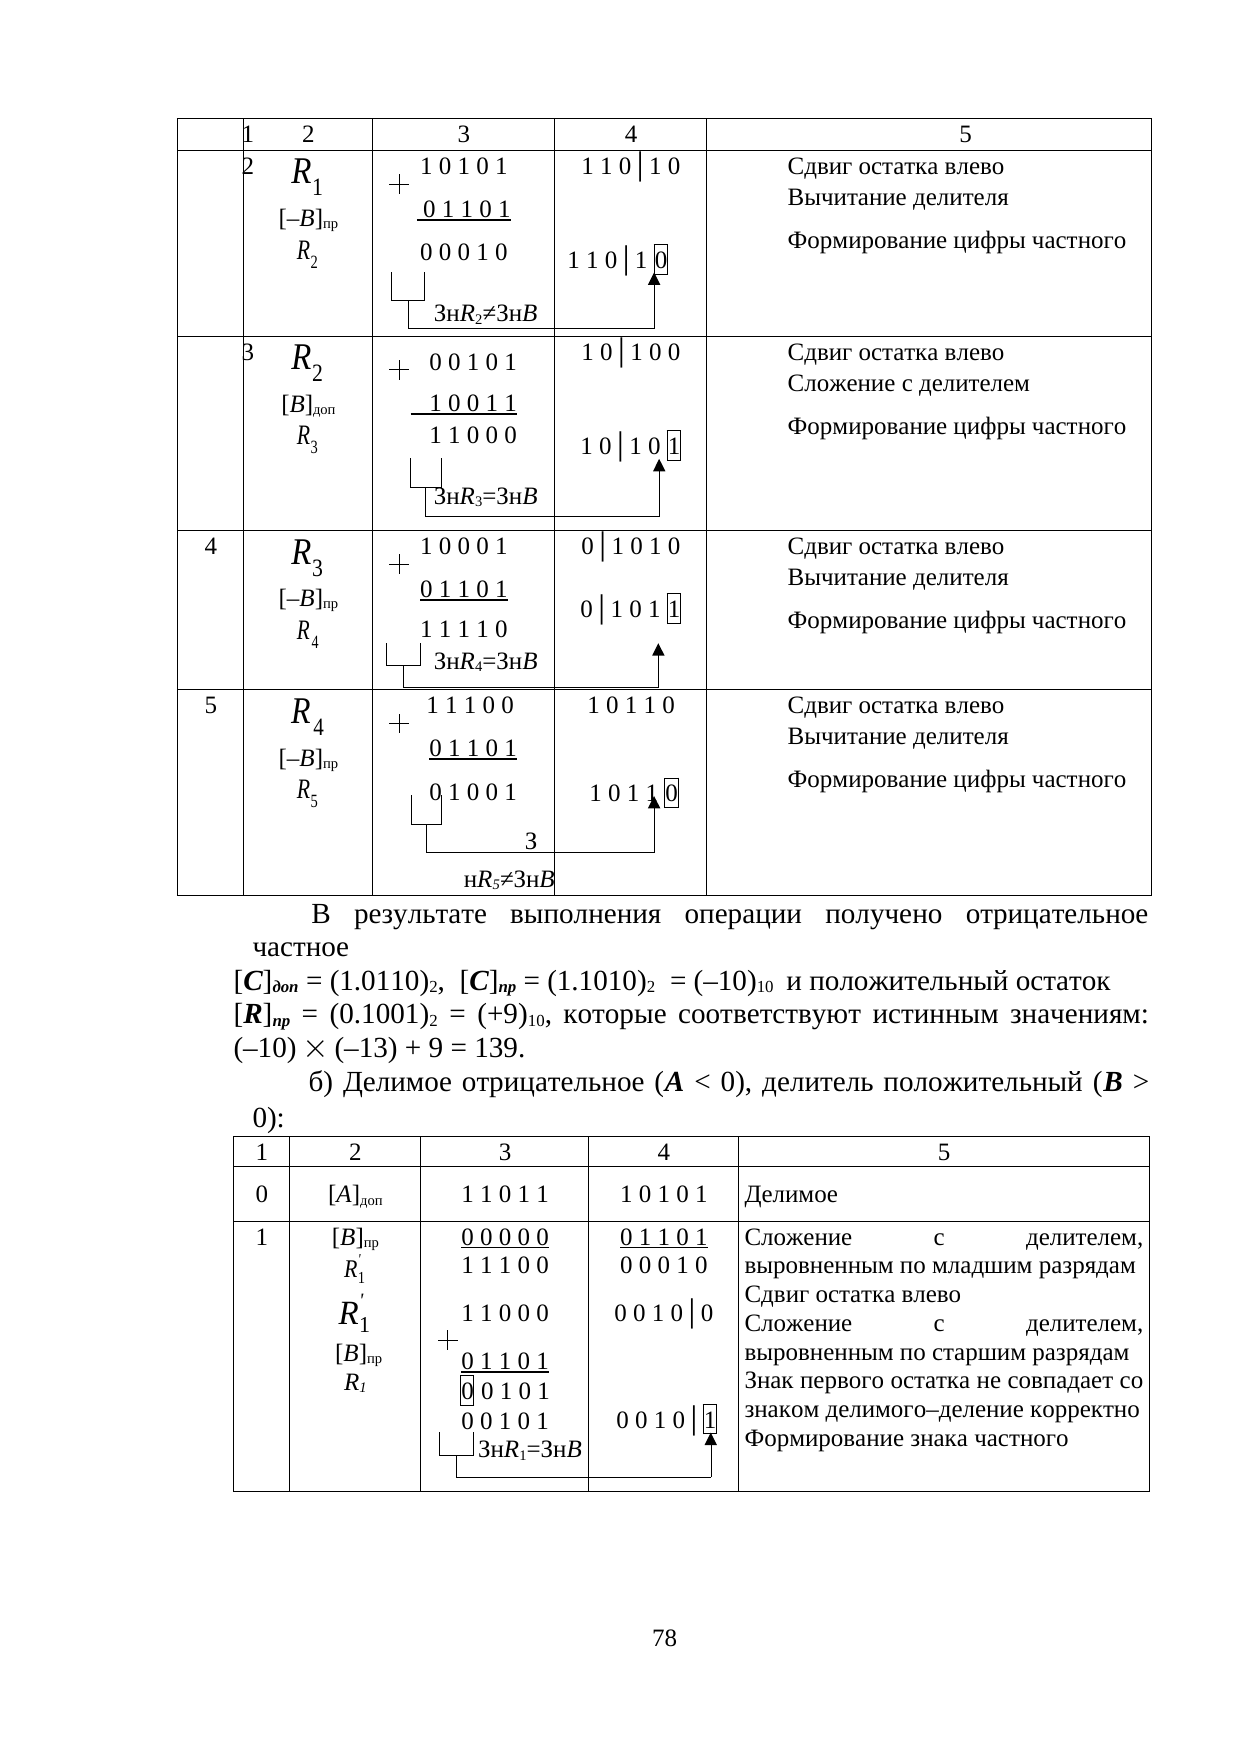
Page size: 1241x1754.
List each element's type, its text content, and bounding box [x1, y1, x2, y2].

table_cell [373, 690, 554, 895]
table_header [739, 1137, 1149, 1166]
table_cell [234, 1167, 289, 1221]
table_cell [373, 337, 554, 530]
text б) Делимое отрицательное (A < 0), делитель положительный (B > 0): [252, 1064, 1149, 1133]
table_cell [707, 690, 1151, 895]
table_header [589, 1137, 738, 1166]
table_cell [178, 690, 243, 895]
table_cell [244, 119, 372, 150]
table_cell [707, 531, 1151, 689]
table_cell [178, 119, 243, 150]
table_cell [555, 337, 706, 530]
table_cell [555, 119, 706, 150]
text [R]пр = (0.1001)2 = (+9)10, которые соответствуют истинным значениям: (–10) (–13) + 9 = 139. [233, 996, 1149, 1064]
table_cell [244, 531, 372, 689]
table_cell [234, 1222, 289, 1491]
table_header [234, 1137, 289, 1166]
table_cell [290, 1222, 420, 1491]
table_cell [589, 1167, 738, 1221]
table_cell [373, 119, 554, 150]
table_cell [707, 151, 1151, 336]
text В результате выполнения операции получено отрицательное частное [252, 896, 1149, 963]
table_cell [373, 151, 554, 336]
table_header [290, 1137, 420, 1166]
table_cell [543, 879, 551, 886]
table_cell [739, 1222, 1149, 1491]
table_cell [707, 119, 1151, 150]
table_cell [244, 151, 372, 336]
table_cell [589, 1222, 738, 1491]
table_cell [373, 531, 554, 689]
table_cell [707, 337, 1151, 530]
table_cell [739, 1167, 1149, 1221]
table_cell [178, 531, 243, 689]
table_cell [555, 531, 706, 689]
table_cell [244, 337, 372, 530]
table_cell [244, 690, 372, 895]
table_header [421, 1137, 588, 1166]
text [C]доп = (1.0110)2, [C]пр = (1.1010)2 = (–10)10 и положительный остаток [233, 963, 1149, 996]
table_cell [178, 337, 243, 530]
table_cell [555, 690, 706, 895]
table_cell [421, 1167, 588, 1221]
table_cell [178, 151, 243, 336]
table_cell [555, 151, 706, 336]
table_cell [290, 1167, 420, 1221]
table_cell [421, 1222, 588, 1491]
